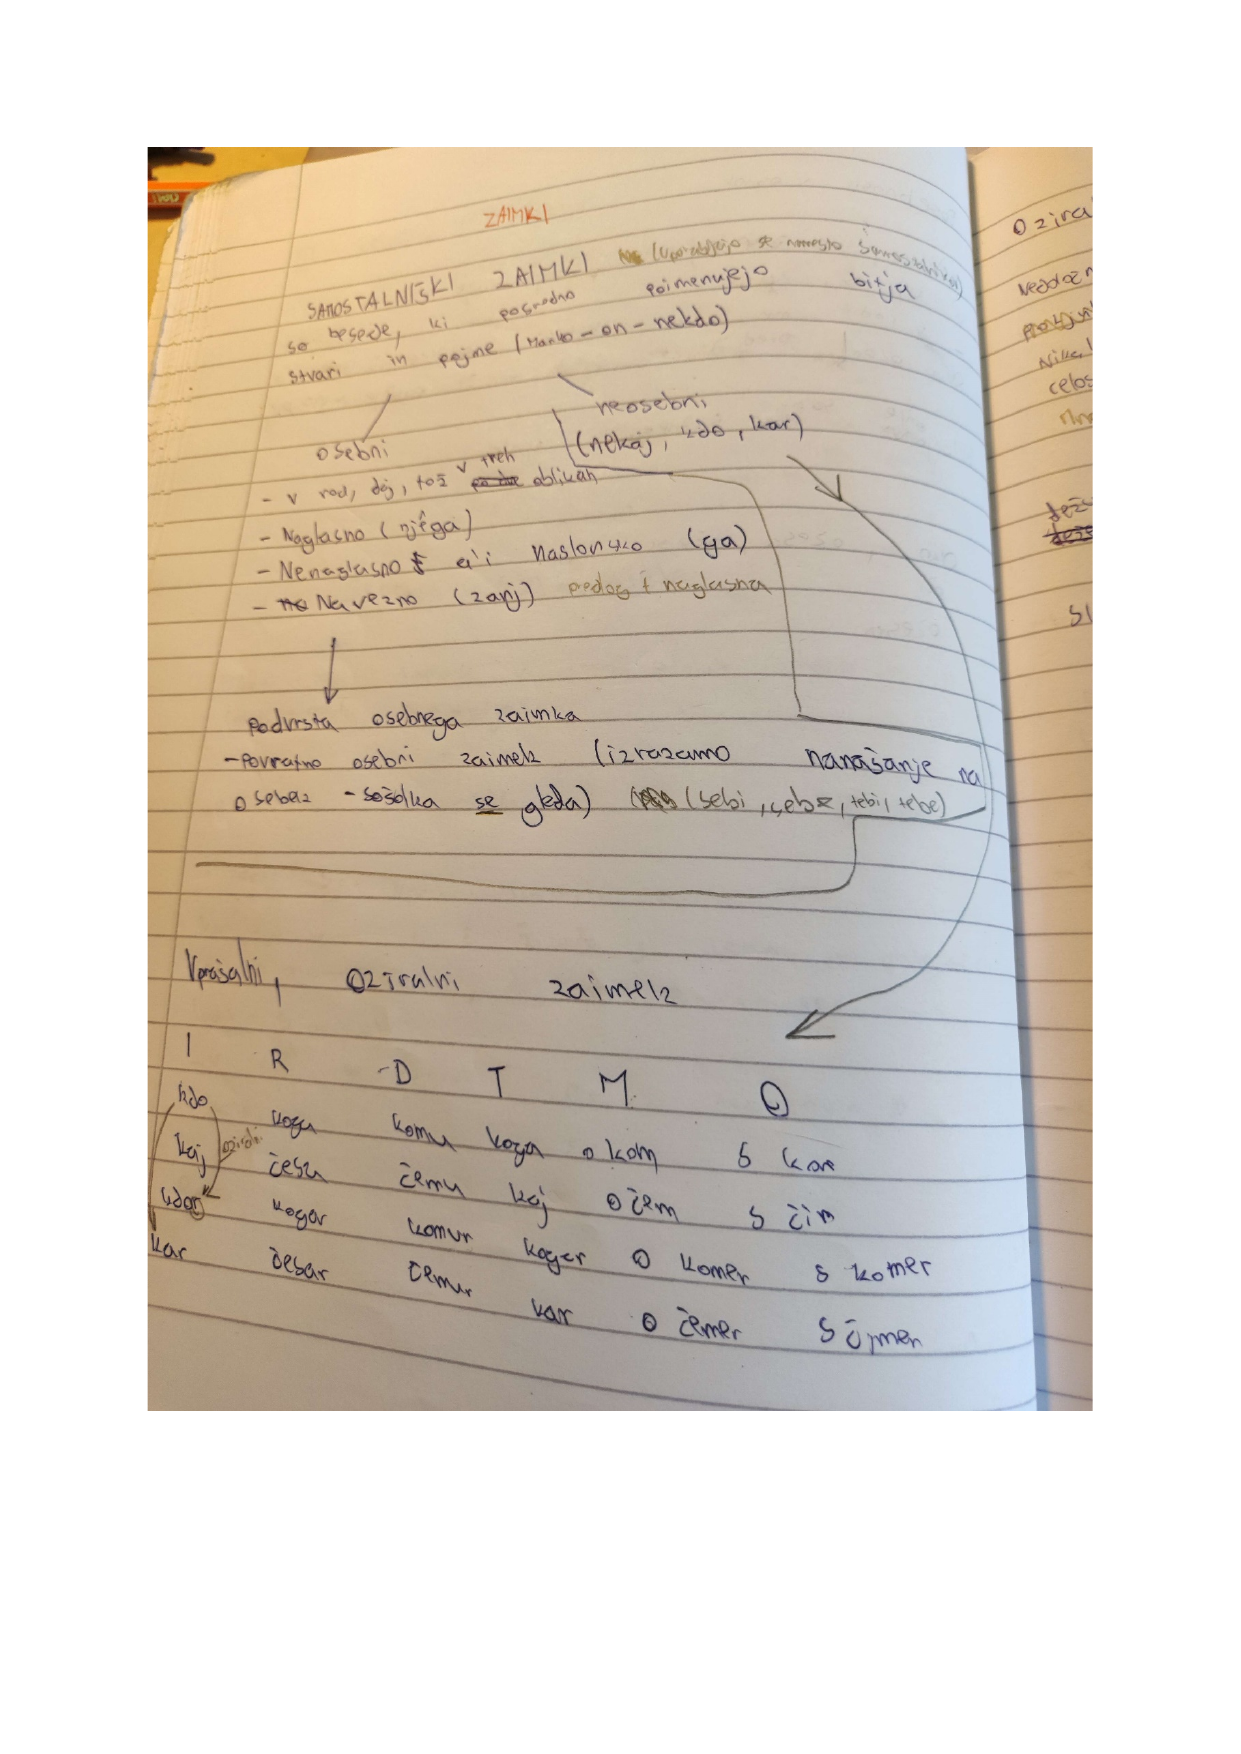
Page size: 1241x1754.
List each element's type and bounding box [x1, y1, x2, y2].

picture [147, 147, 1093, 1411]
